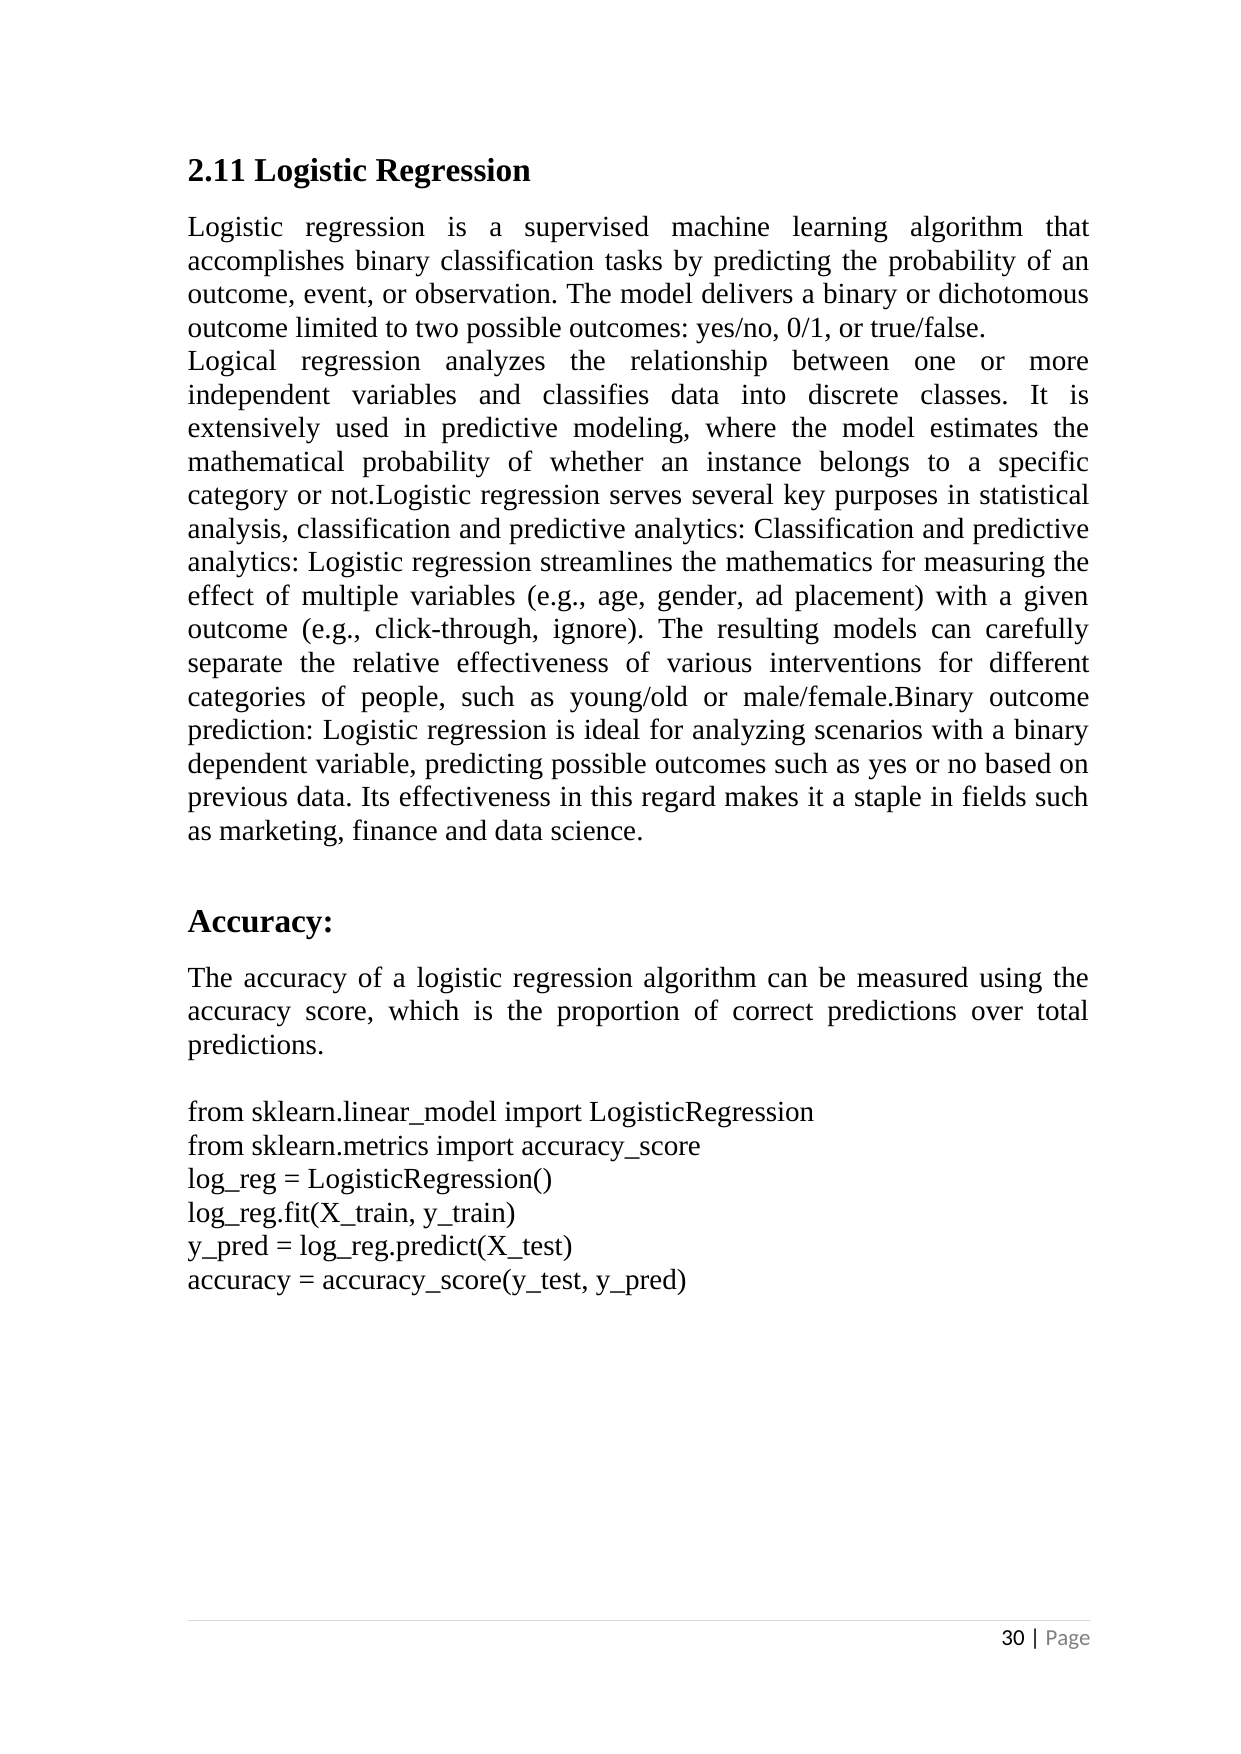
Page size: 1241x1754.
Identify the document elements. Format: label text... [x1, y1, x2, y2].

text The accuracy of a logistic regression algorithm can be measured using the accuracy score, which is the proportion of correct predictions over total predictions. [187, 960, 1090, 1061]
text Logical regression analyzes the relationship between one or more independent variables and classifies data into discrete classes. It is extensively used in predictive modeling, where the model estimates the mathematical probability of whether an instance belongs to a specific category or not.Logistic regression serves several key purposes in statistical analysis, classification and predictive analytics: Classification and predictive analytics: Logistic regression streamlines the mathematics for measuring the effect of multiple variables (e.g., age, gender, ad placement) with a given outcome (e.g., click-through, ignore). The resulting models can carefully separate the relative effectiveness of various interventions for different categories of people, such as young/old or male/female.Binary outcome prediction: Logistic regression is ideal for analyzing scenarios with a binary dependent variable, predicting possible outcomes such as yes or no based on previous data. Its effectiveness in this regard makes it a staple in fields such as marketing, finance and data science. [187, 343, 1090, 846]
text Logistic regression is a supervised machine learning algorithm that accomplishes binary classification tasks by predicting the probability of an outcome, event, or observation. The model delivers a binary or dichotomous outcome limited to two possible outcomes: yes/no, 0/1, or true/false. [187, 209, 1090, 343]
text y_pred = log_reg.predict(X_test) [187, 1228, 1090, 1262]
text log_reg.fit(X_train, y_train) [187, 1195, 1090, 1228]
text from sklearn.linear_model import LogisticRegression [187, 1094, 1090, 1128]
text from sklearn.metrics import accuracy_score [187, 1128, 1090, 1161]
text accuracy = accuracy_score(y_test, y_pred) [187, 1262, 1090, 1295]
text 2.11 Logistic Regression [187, 150, 1090, 188]
text Accuracy: [187, 901, 1090, 939]
text log_reg = LogisticRegression() [187, 1161, 1090, 1195]
